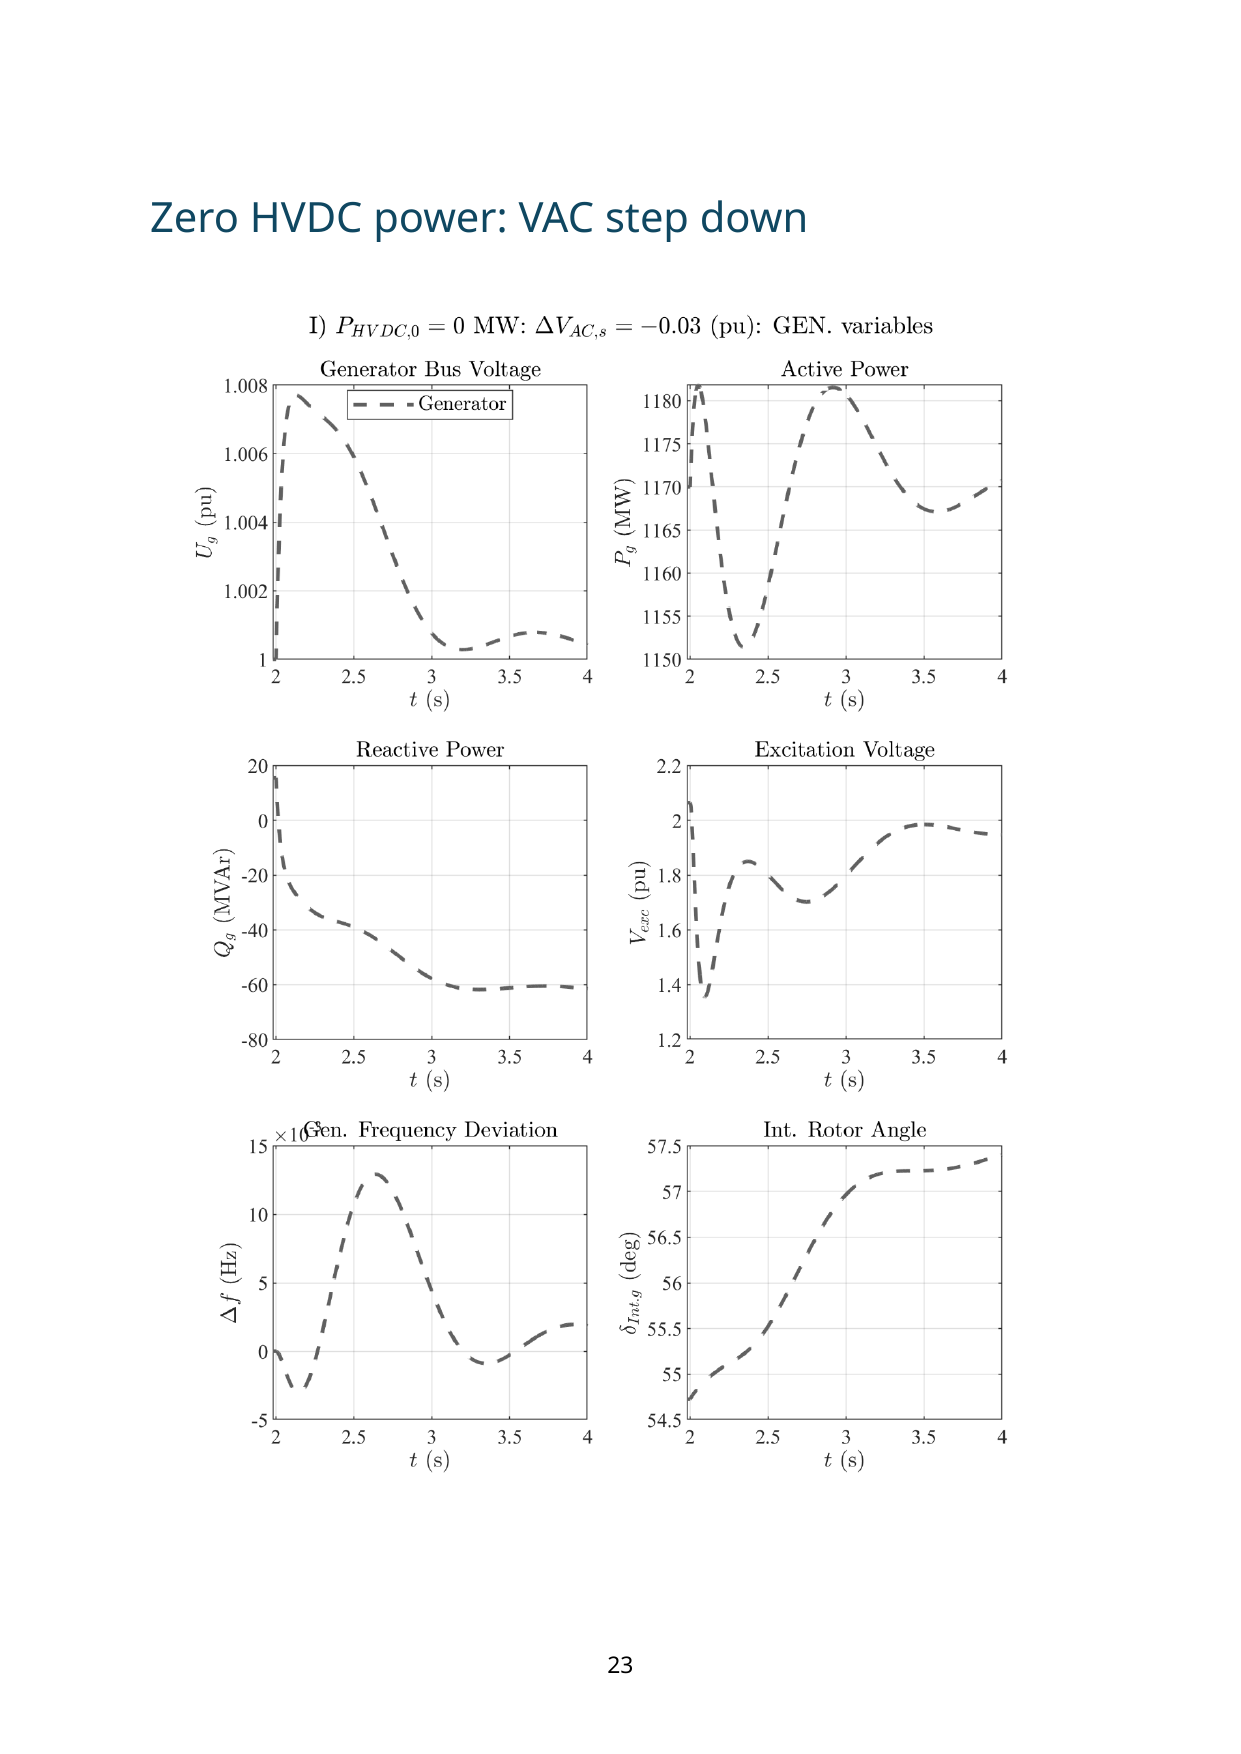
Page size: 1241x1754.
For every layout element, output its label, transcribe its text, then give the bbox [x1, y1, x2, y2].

picture [150, 257, 1091, 1559]
subtitle Zero HVDC power: VAC step down [150, 187, 1090, 244]
